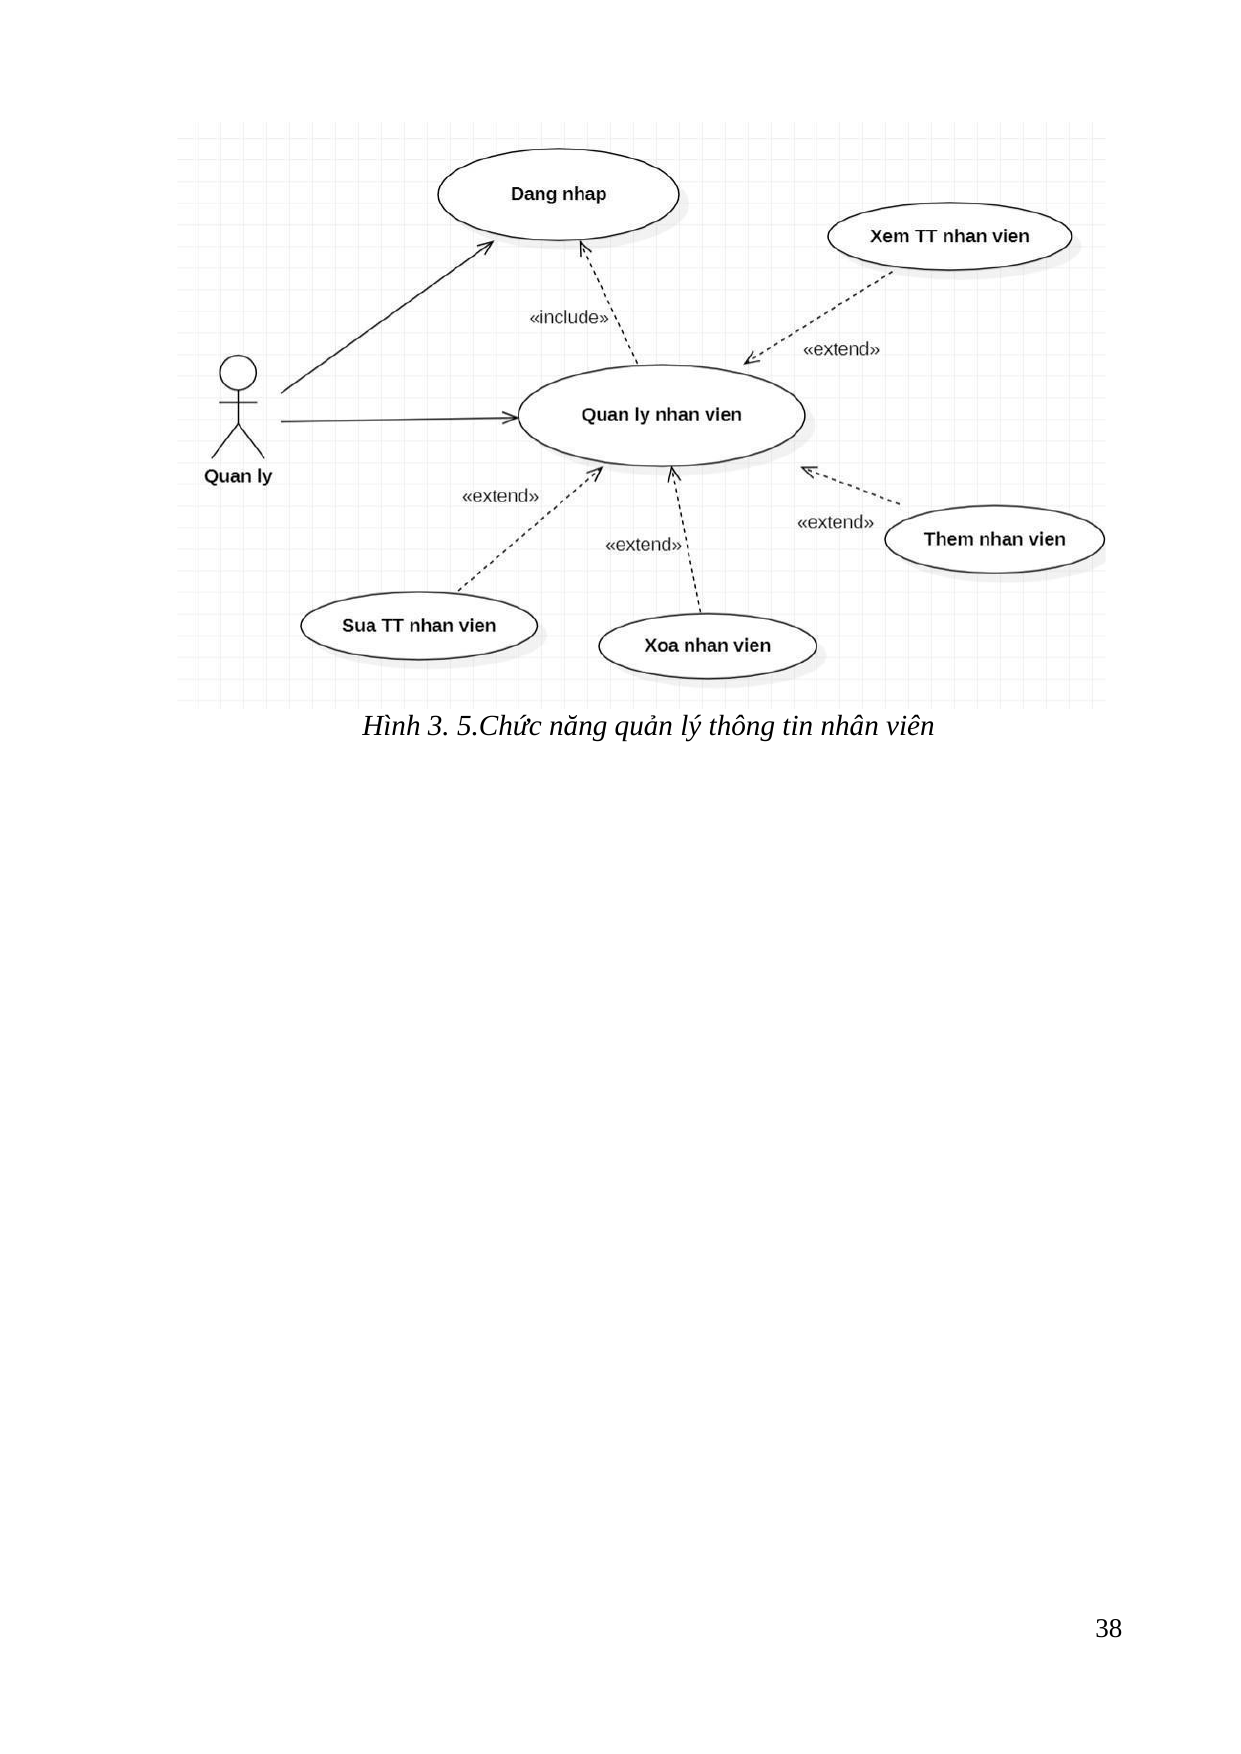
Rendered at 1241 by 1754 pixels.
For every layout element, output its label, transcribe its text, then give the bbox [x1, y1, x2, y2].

picture [177, 122, 1106, 709]
text Hình 3. 5.Chức năng quản lý thông tin nhân viên [177, 708, 1122, 742]
